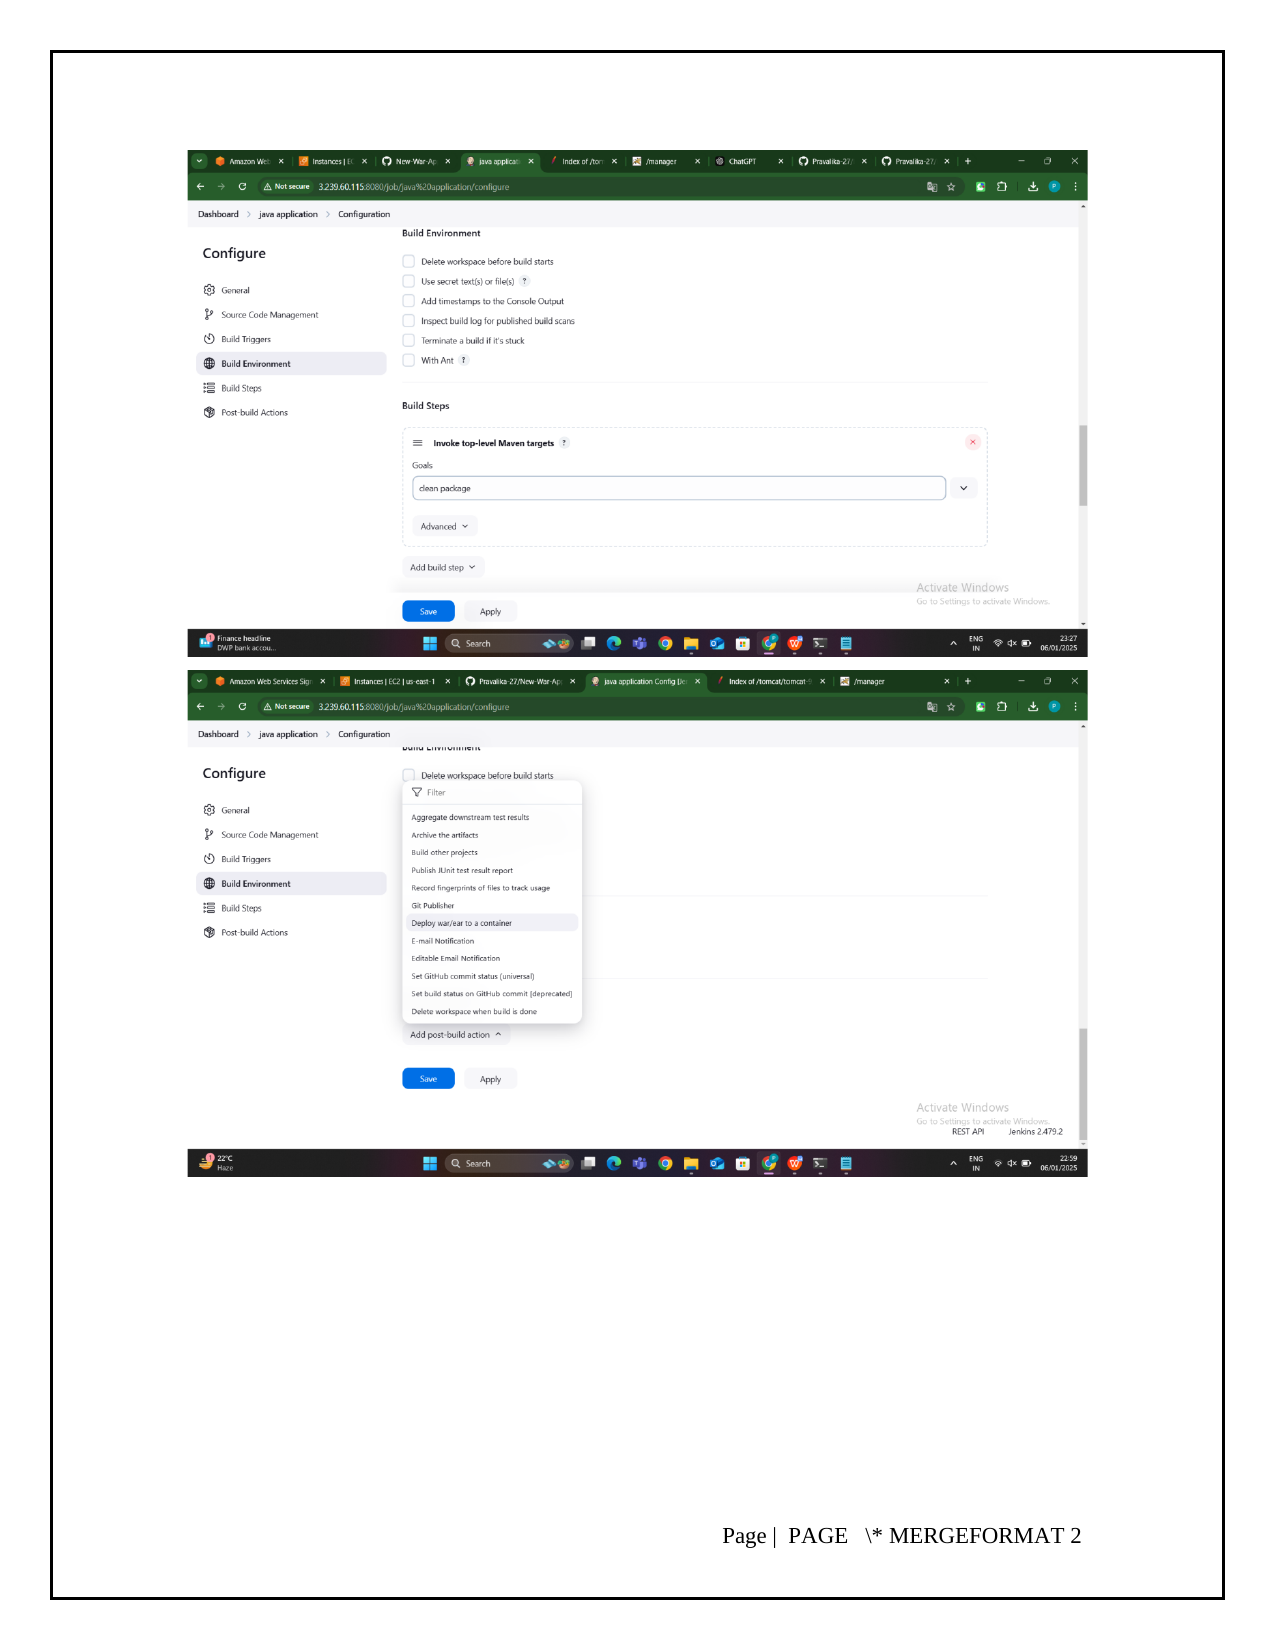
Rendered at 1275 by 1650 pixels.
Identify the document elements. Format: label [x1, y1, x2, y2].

picture [187, 670, 1088, 1177]
picture [187, 150, 1088, 657]
